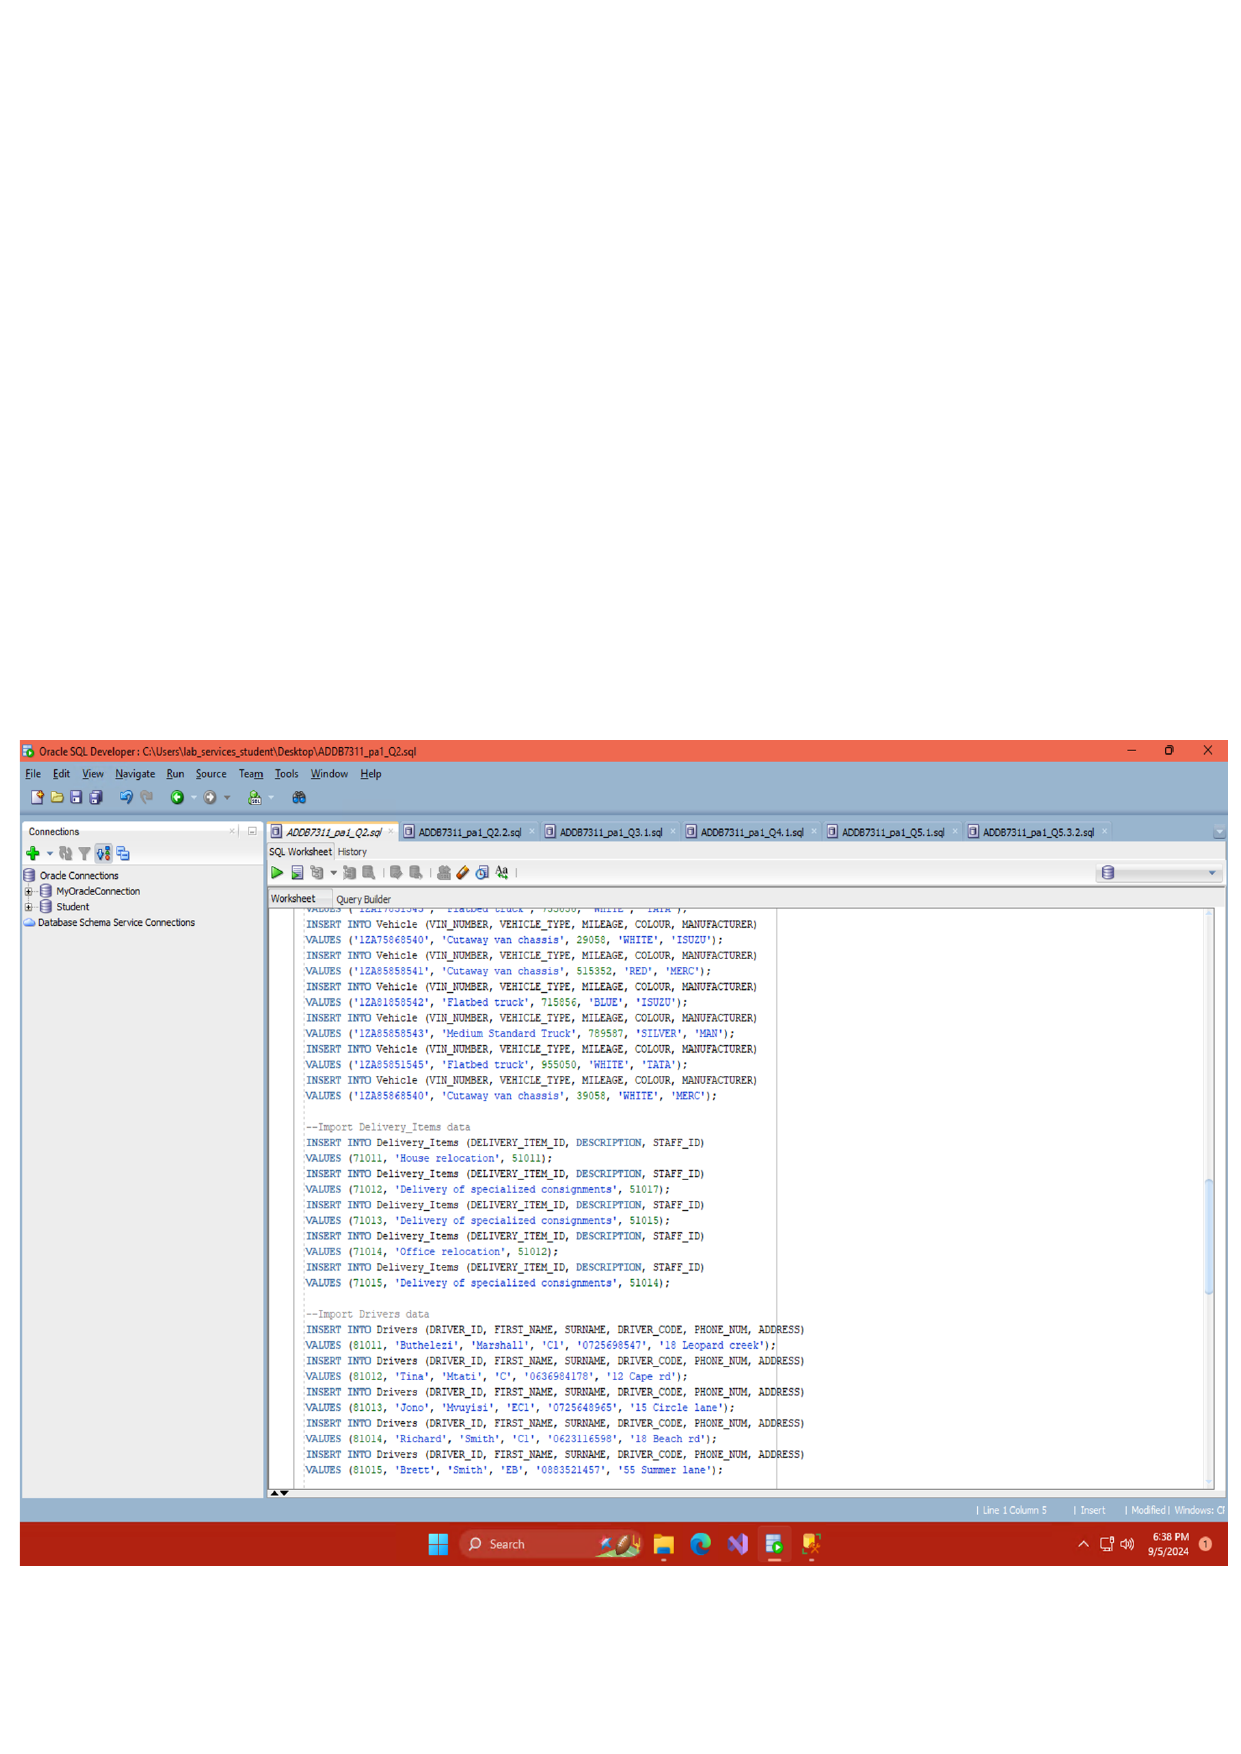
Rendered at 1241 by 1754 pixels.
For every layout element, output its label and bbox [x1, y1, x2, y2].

picture [19, 740, 1228, 1566]
